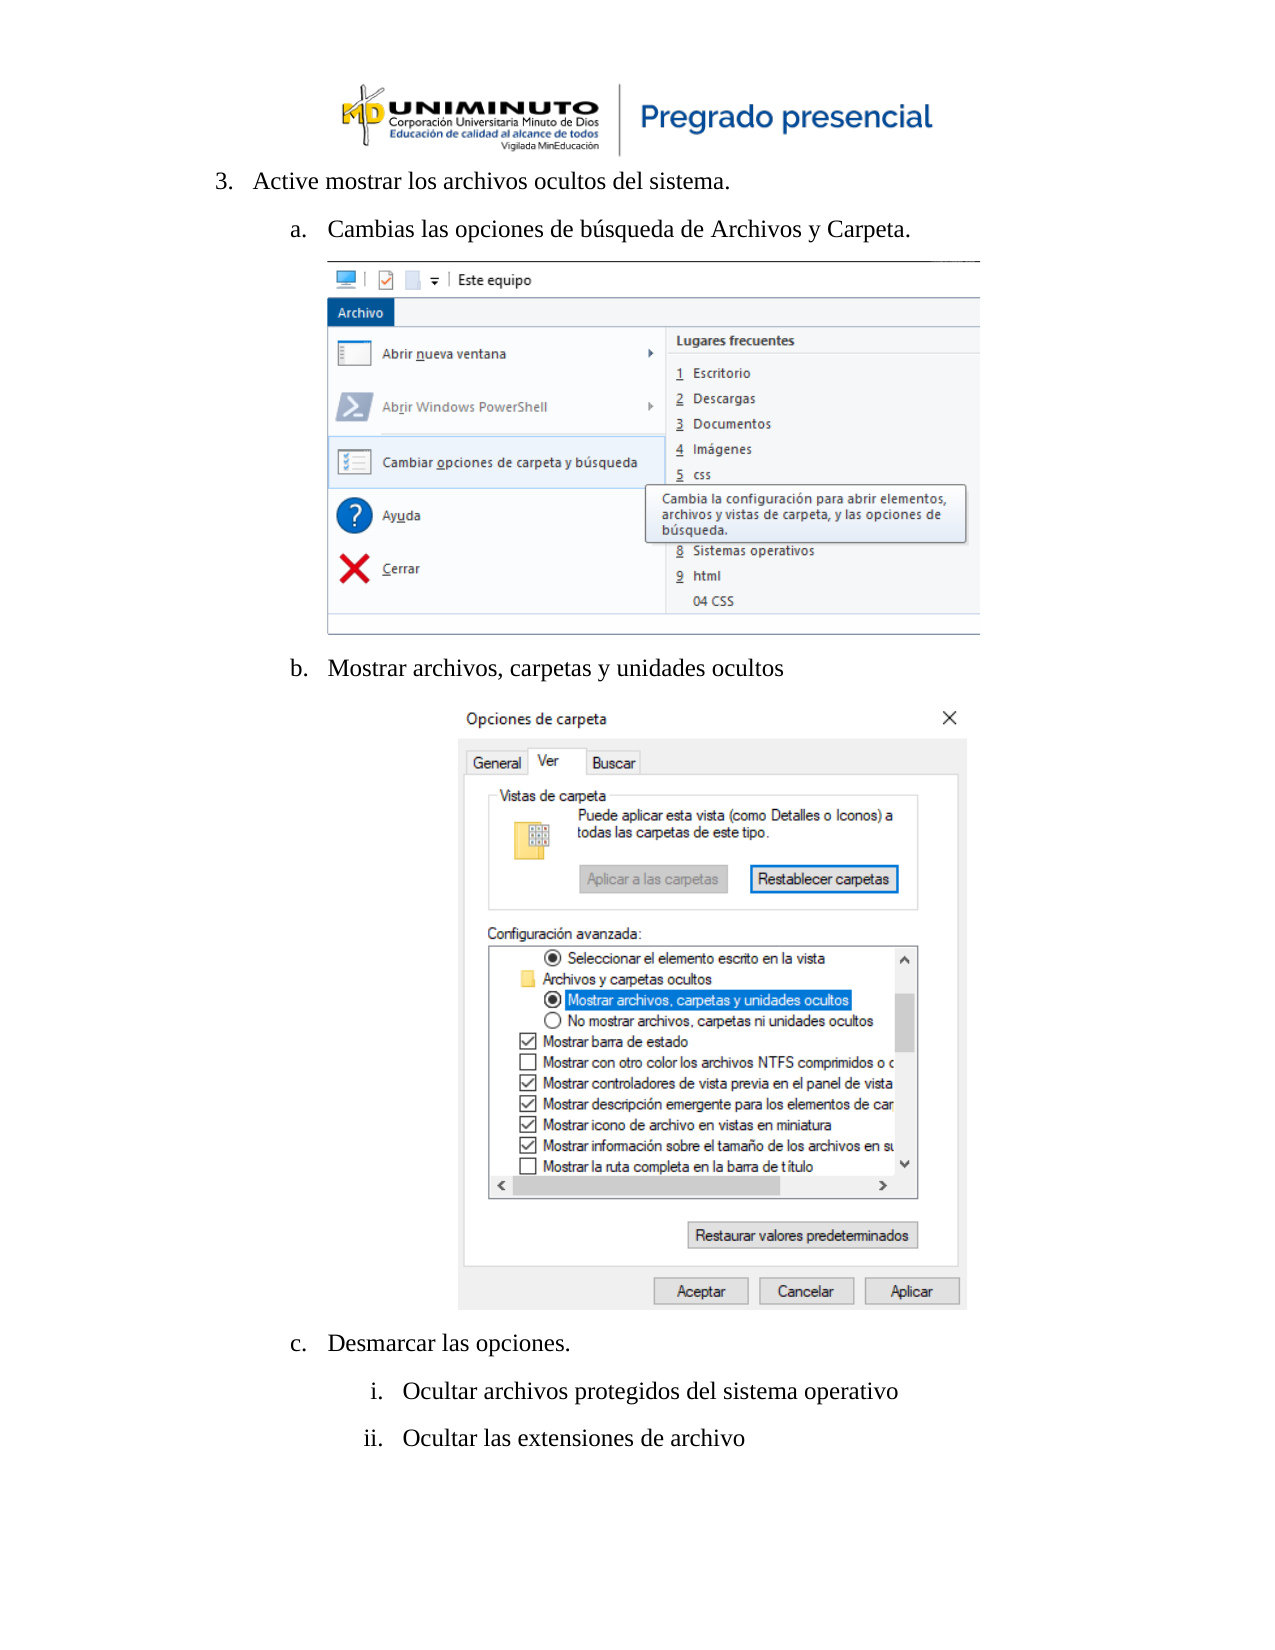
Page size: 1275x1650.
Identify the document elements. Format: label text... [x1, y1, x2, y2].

picture [177, 73, 1098, 167]
list Cambias las opciones de búsqueda de Archivos y Carpeta. [290, 214, 1098, 243]
picture [457, 701, 968, 1310]
list Active mostrar los archivos ocultos del sistema. [215, 167, 1098, 195]
picture [327, 261, 981, 635]
list Ocultar las extensiones de archivo [383, 1423, 1098, 1452]
list Desmarcar las opciones. [290, 1328, 1098, 1357]
list Mostrar archivos, carpetas y unidades ocultos [290, 653, 1098, 682]
list Ocultar archivos protegidos del sistema operativo [383, 1376, 1098, 1404]
